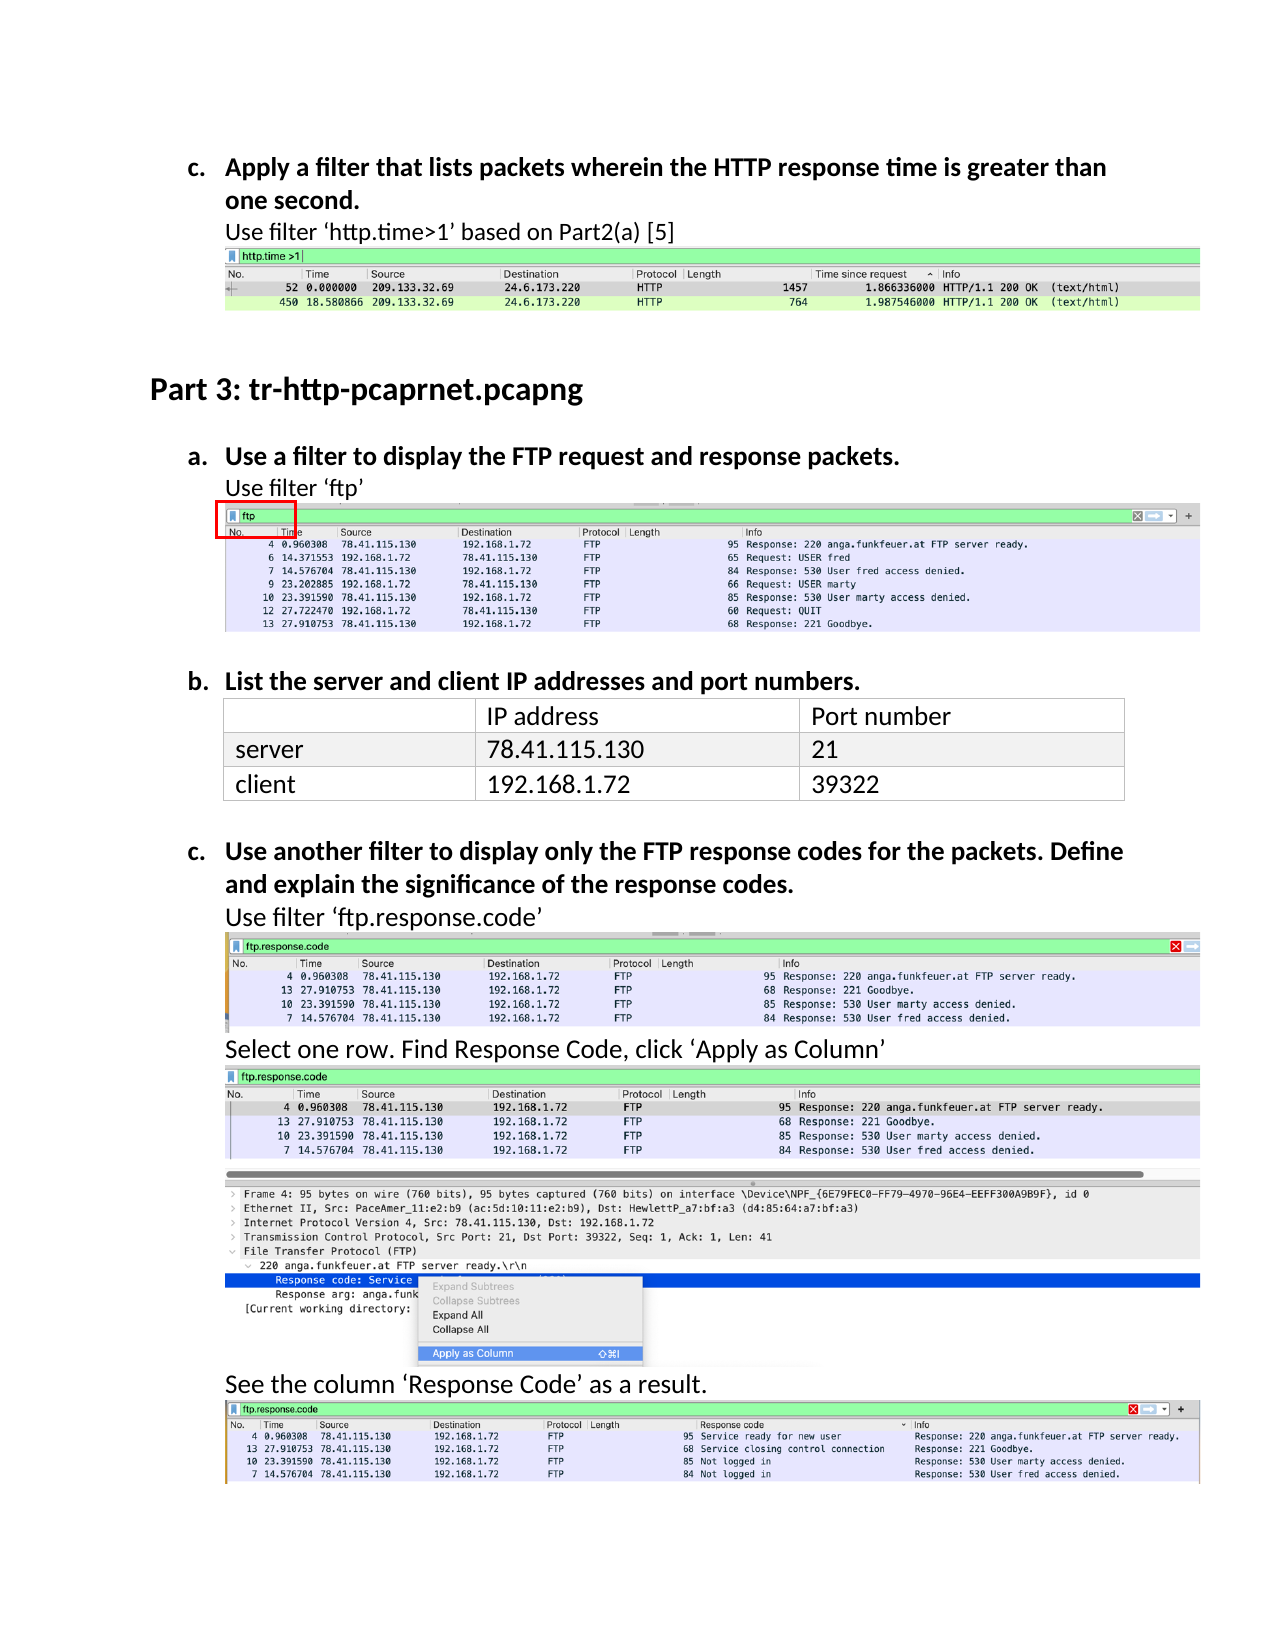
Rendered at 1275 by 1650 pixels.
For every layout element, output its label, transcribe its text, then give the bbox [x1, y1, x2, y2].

table_header Port number [800, 699, 1124, 732]
table_cell client [224, 767, 475, 800]
list Use another filter to display only the FTP response codes for the packets. Define and explain the significance of the response codes. [187, 834, 1125, 900]
table_cell server [224, 733, 475, 766]
list See the column ‘Response Code’ as a result. [225, 1367, 1125, 1400]
table_header IP address [476, 699, 799, 732]
picture [225, 1065, 1200, 1367]
list Use filter ‘ftp.response.code’ [225, 900, 1125, 932]
picture [225, 932, 1200, 1033]
list List the server and client IP addresses and port numbers. [187, 664, 1125, 698]
table_cell 78.41.115.130 [476, 733, 799, 766]
picture [225, 1400, 1200, 1484]
picture [225, 503, 1200, 632]
picture [225, 503, 294, 536]
subtitle Part 3: tr-http-pcaprnet.pcapng [150, 368, 1125, 409]
list Use filter ‘http.time>1’ based on Part2(a) [5] [225, 216, 1125, 246]
table_header [224, 699, 475, 732]
list Use filter ‘ftp’ [225, 473, 1125, 503]
table_cell 192.168.1.72 [476, 767, 799, 800]
list Use a filter to display the FTP request and response packets. [187, 439, 1125, 473]
list Apply a filter that lists packets wherein the HTTP response time is greater than one second. [187, 150, 1125, 216]
picture [225, 246, 1200, 311]
list Select one row. Find Response Code, click ‘Apply as Column’ [225, 1033, 1125, 1065]
table_cell 21 [800, 733, 1124, 766]
table_cell 39322 [800, 767, 1124, 800]
